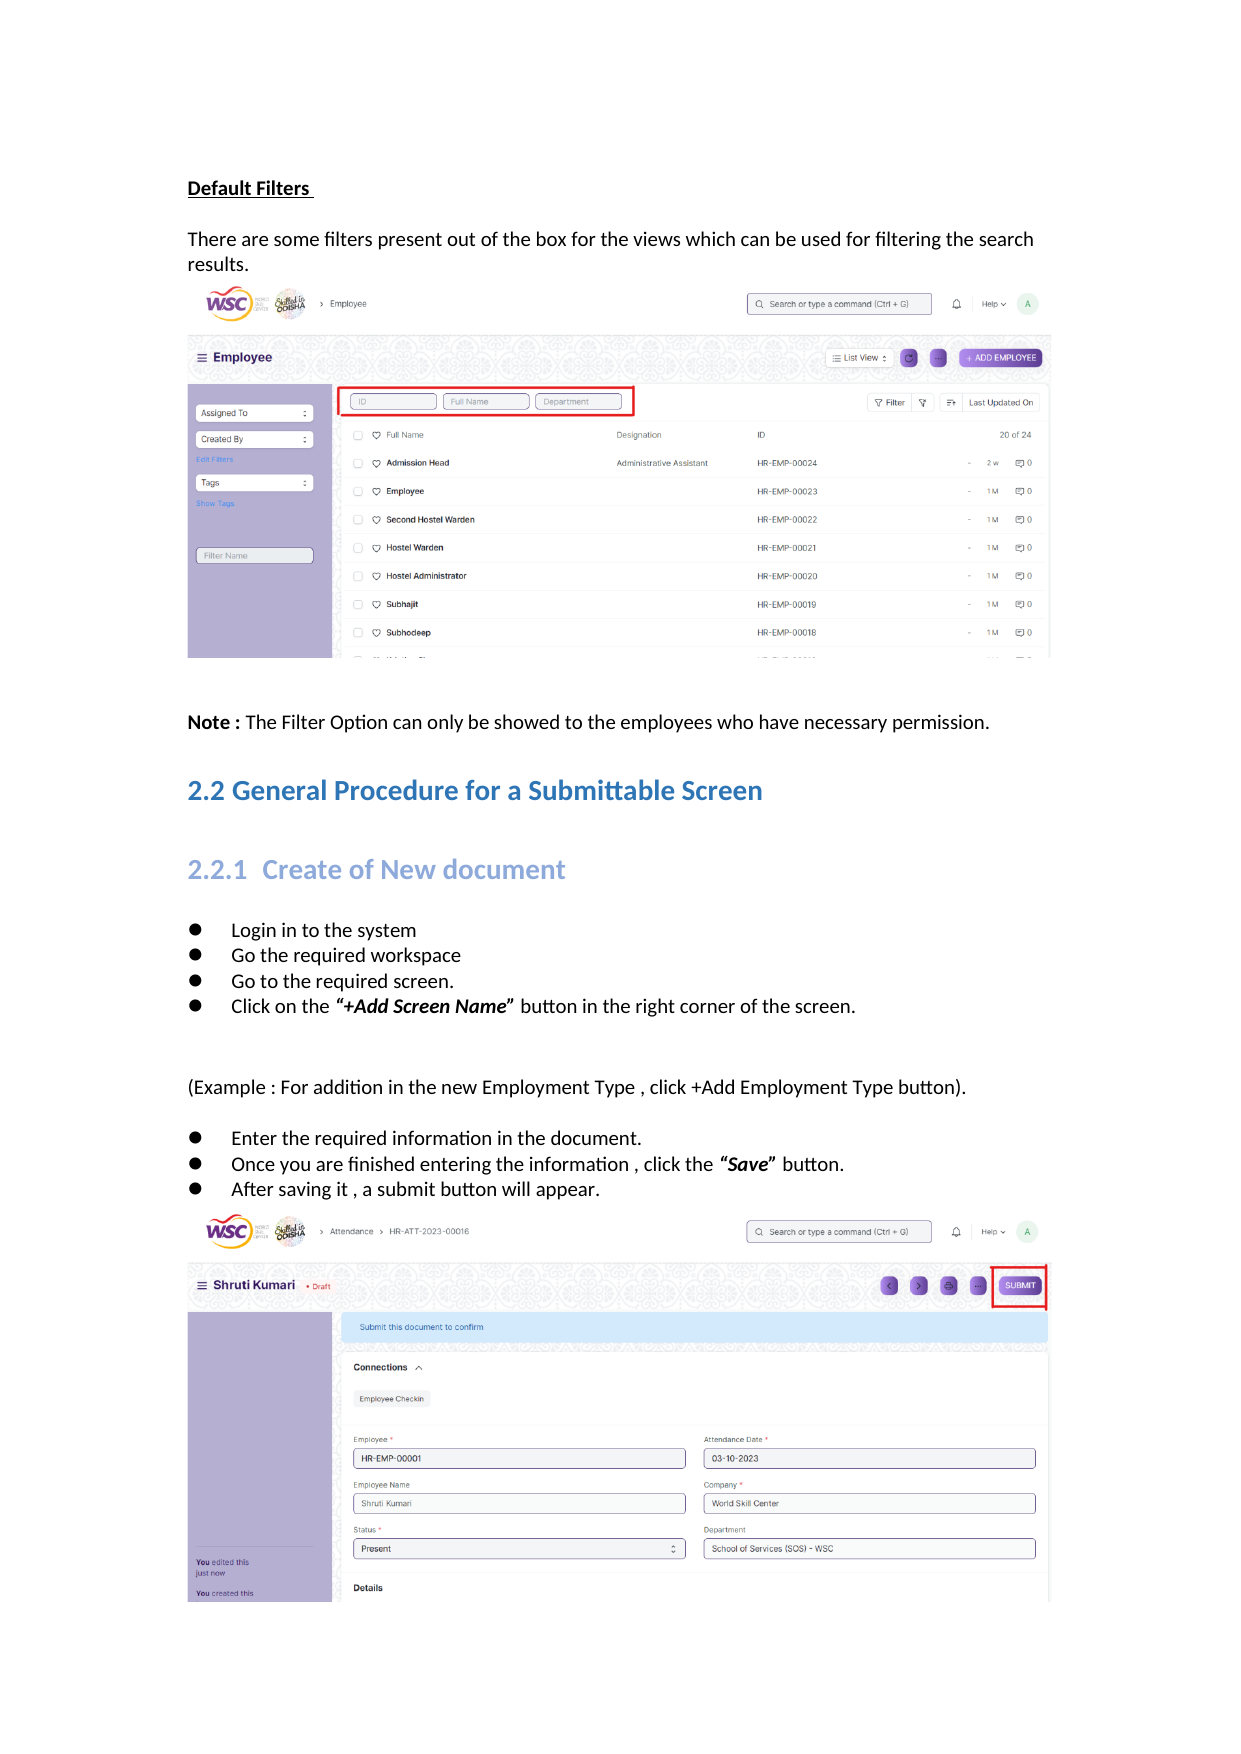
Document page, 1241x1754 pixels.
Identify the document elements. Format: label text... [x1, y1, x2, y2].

list Go to the required screen. [187, 968, 1053, 993]
picture [187, 277, 1052, 658]
picture [187, 1201, 1052, 1602]
list Go the required workspace [187, 942, 1053, 968]
text There are some filters present out of the box for the views which can be used for filtering the search results. [187, 226, 1053, 277]
subtitle Create of New document [187, 851, 1053, 886]
list After saving it , a submit button will appear. [187, 1176, 1053, 1202]
text (Example : For addition in the new Employment Type , click +Add Employment Type button). [187, 1074, 1053, 1100]
subtitle General Procedure for a Submittable Screen [187, 772, 1053, 808]
list Enter the required information in the document. [187, 1125, 1053, 1151]
list Once you are finished entering the information , click the “Save” button. [187, 1151, 1053, 1176]
list Login in to the system [187, 917, 1053, 942]
text Note : The Filter Option can only be showed to the employees who have necessary permission. [187, 709, 1053, 734]
text Default Filters [187, 175, 1053, 201]
list Click on the “+Add Screen Name” button in the right corner of the screen. [187, 993, 1053, 1019]
